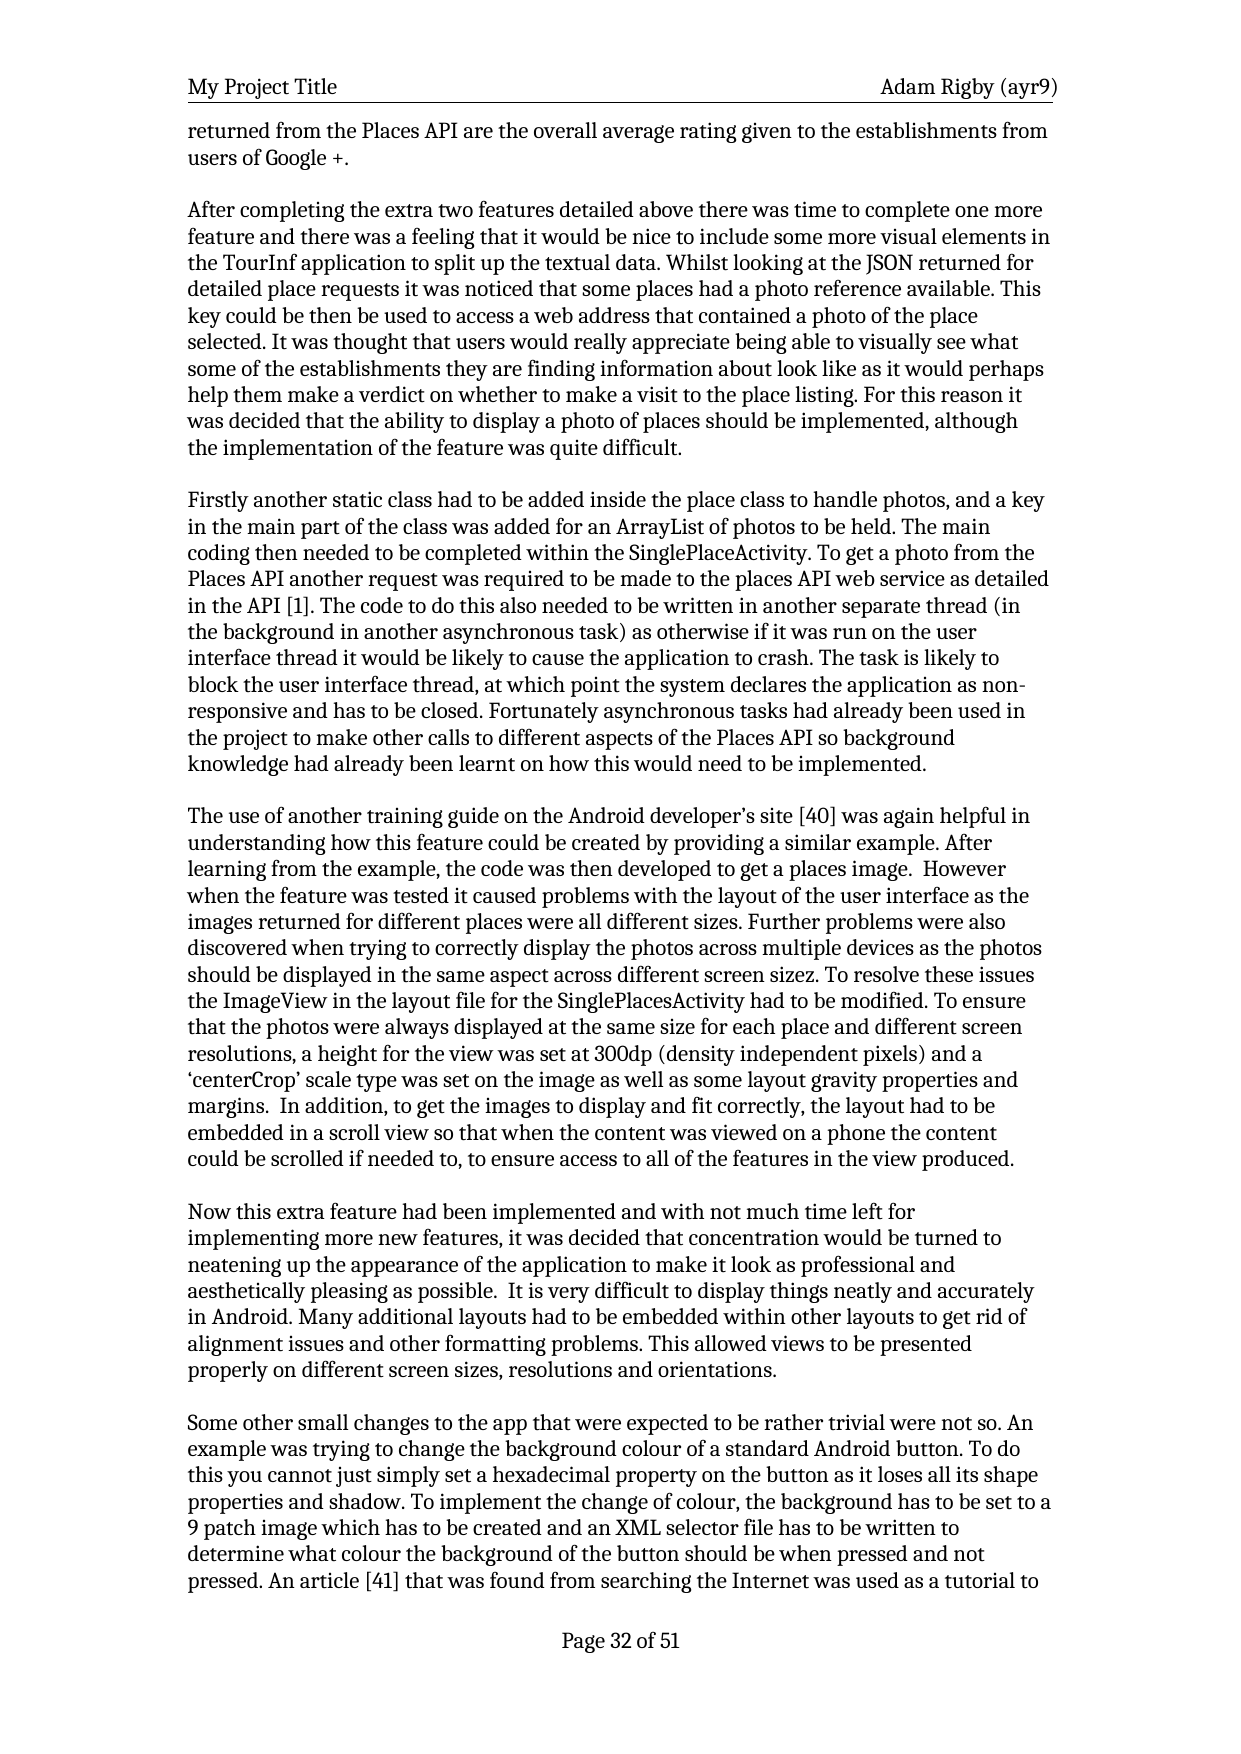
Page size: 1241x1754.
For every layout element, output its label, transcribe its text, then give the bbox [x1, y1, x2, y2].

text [187, 118, 1053, 171]
text The use of another training guide on the Android developer’s site [40] was again helpful in understanding how this feature could be created by providing a similar example. After learning from the example, the code was then developed to get a places image. However when the feature was tested it caused problems with the layout of the user interface as the images returned for different places were all different sizes. Further problems were also discovered when trying to correctly display the photos across multiple devices as the photos should be displayed in the same aspect across different screen sizez. To resolve these issues the ImageView in the layout file for the SinglePlacesActivity had to be modified. To ensure that the photos were always displayed at the same size for each place and different screen resolutions, a height for the view was set at 300dp (density independent pixels) and a ‘centerCrop’ scale type was set on the image as well as some layout gravity properties and margins. In addition, to get the images to display and fit correctly, the layout had to be embedded in a scroll view so that when the content was viewed on a phone the content could be scrolled if needed to, to ensure access to all of the features in the view produced. [187, 803, 1053, 1172]
text Now this extra feature had been implemented and with not much time left for implementing more new features, it was decided that concentration would be turned to neatening up the appearance of the application to make it look as professional and aesthetically pleasing as possible. It is very difficult to display things neatly and accurately in Android. Many additional layouts had to be embedded within other layouts to get rid of alignment issues and other formatting problems. This allowed views to be presented properly on different screen sizes, resolutions and orientations. [187, 1199, 1053, 1383]
text Firstly another static class had to be added inside the place class to handle photos, and a key in the main part of the class was added for an ArrayList of photos to be held. The main coding then needed to be completed within the SinglePlaceActivity. To get a photo from the Places API another request was required to be made to the places API web service as detailed in the API [1]. The code to do this also needed to be written in another separate thread (in the background in another asynchronous task) as otherwise if it was run on the user interface thread it would be likely to cause the application to crash. The task is likely to block the user interface thread, at which point the system declares the application as non-responsive and has to be closed. Fortunately asynchronous tasks had already been used in the project to make other calls to different aspects of the Places API so background knowledge had already been learnt on how this would need to be implemented. [187, 487, 1053, 777]
text After completing the extra two features detailed above there was time to complete one more feature and there was a feeling that it would be nice to include some more visual elements in the TourInf application to split up the textual data. Whilst looking at the JSON returned for detailed place requests it was noticed that some places had a photo reference available. This key could be then be used to access a web address that contained a photo of the place selected. It was thought that users would really appreciate being able to visually see what some of the establishments they are finding information about look like as it would perhaps help them make a verdict on whether to make a visit to the place listing. For this reason it was decided that the ability to display a photo of places should be implemented, although the implementation of the feature was quite difficult. [187, 197, 1053, 461]
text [187, 1409, 1053, 1594]
